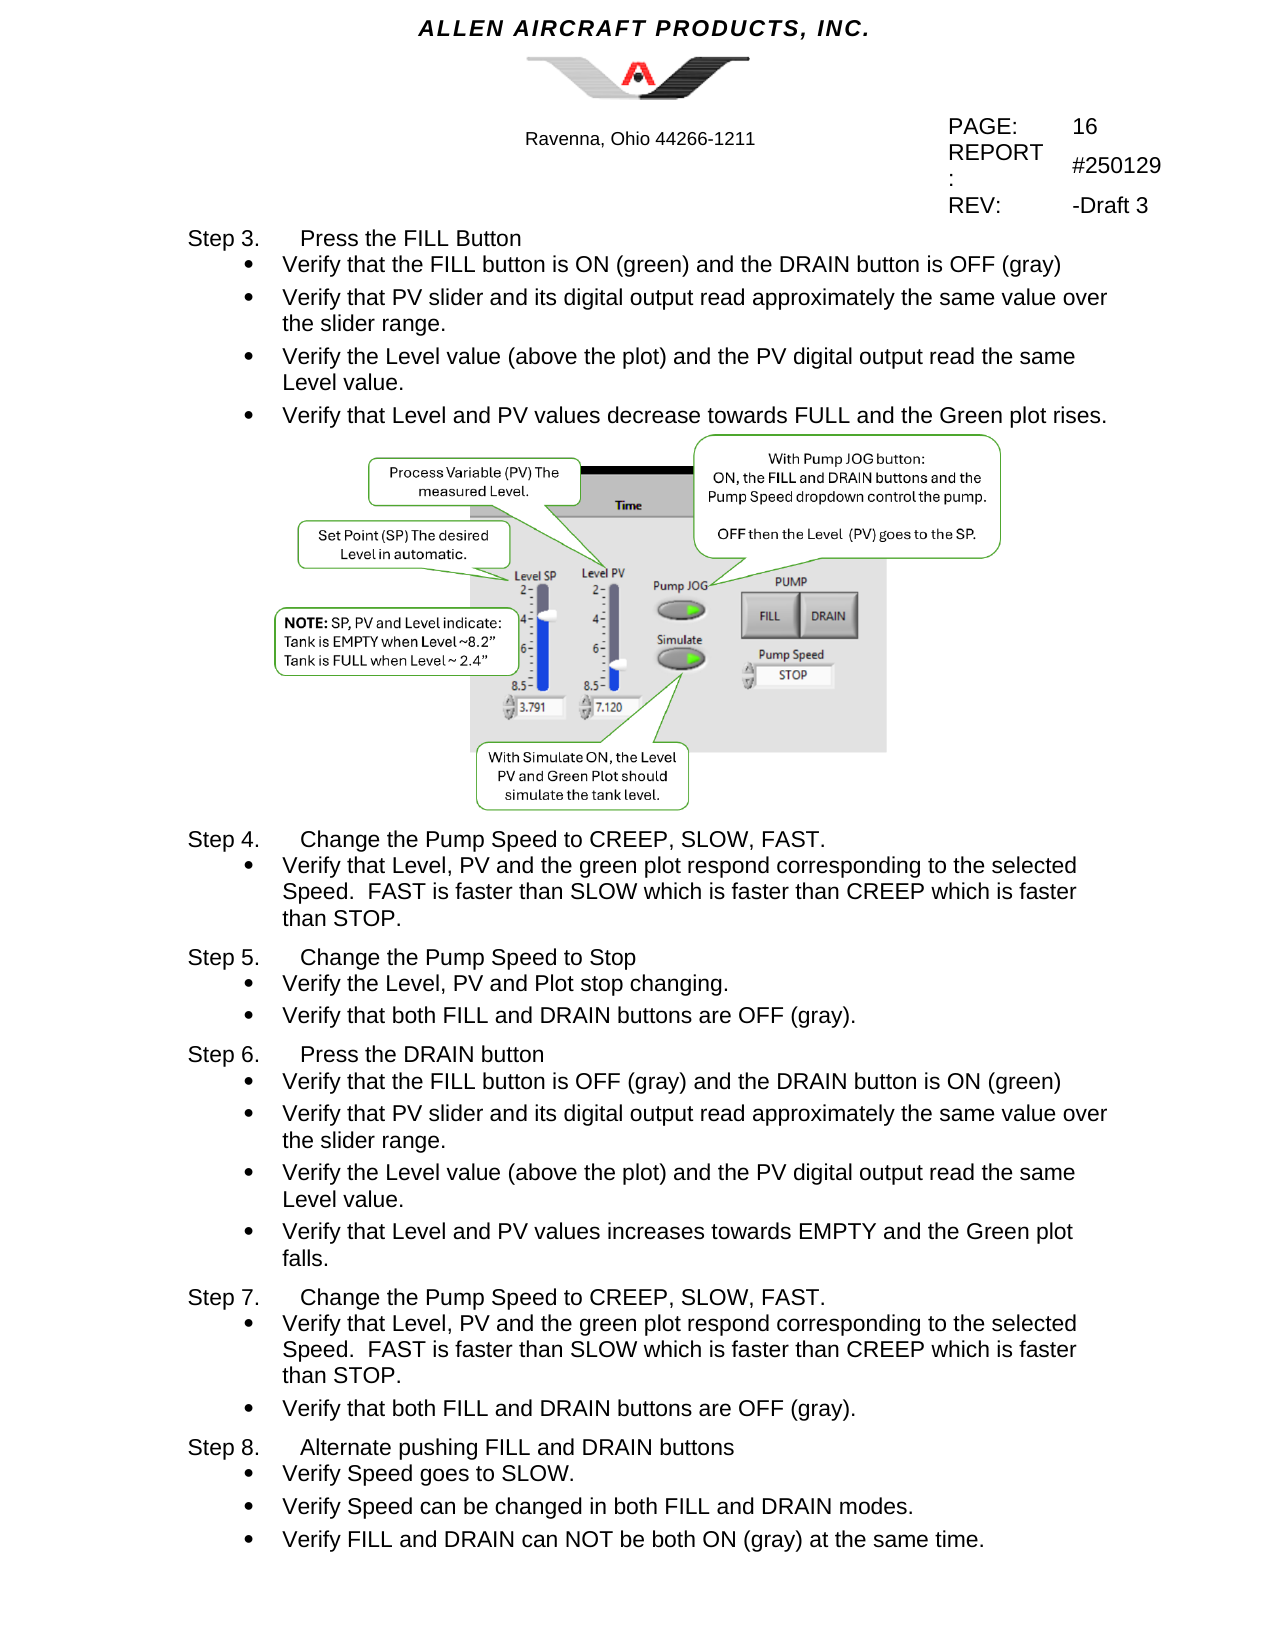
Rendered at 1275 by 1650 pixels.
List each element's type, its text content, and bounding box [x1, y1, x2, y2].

list Press the DRAIN button [187, 1041, 1125, 1068]
list Press the FILL Button [187, 225, 1125, 251]
text Verify that both FILL and DRAIN buttons are OFF (gray). [244, 1395, 1125, 1421]
text Verify the Level, PV and Plot stop changing. [244, 970, 1125, 996]
text Verify that the FILL button is OFF (gray) and the DRAIN button is ON (green) [244, 1068, 1125, 1094]
text Verify that PV slider and its digital output read approximately the same value over the slider range. [244, 284, 1125, 337]
text Verify Speed goes to SLOW. [244, 1460, 1125, 1487]
text Verify FILL and DRAIN can NOT be both ON (gray) at the same time. [244, 1526, 1125, 1552]
text Verify that both FILL and DRAIN buttons are OFF (gray). [244, 1002, 1125, 1029]
list Change the Pump Speed to Stop [187, 943, 1125, 970]
text Verify that PV slider and its digital output read approximately the same value over the slider range. [244, 1100, 1125, 1153]
text Verify that Level, PV and the green plot respond corresponding to the selected Speed. FAST is faster than SLOW which is faster than CREEP which is faster than STOP. [244, 852, 1125, 931]
list Alternate pushing FILL and DRAIN buttons [187, 1434, 1125, 1460]
text Verify Speed can be changed in both FILL and DRAIN modes. [244, 1493, 1125, 1519]
text Verify that the FILL button is ON (green) and the DRAIN button is OFF (gray) [244, 251, 1125, 278]
text Verify the Level value (above the plot) and the PV digital output read the same Level value. [244, 343, 1125, 396]
text Verify that Level, PV and the green plot respond corresponding to the selected Speed. FAST is faster than SLOW which is faster than CREEP which is faster than STOP. [244, 1310, 1125, 1389]
list Change the Pump Speed to CREEP, SLOW, FAST. [187, 826, 1125, 852]
text Verify that Level and PV values decrease towards FULL and the Green plot rises. [244, 402, 1125, 428]
text Verify the Level value (above the plot) and the PV digital output read the same Level value. [244, 1159, 1125, 1212]
picture [274, 434, 1001, 814]
text Verify that Level and PV values increases towards EMPTY and the Green plot falls. [244, 1218, 1125, 1271]
list Change the Pump Speed to CREEP, SLOW, FAST. [187, 1283, 1125, 1310]
